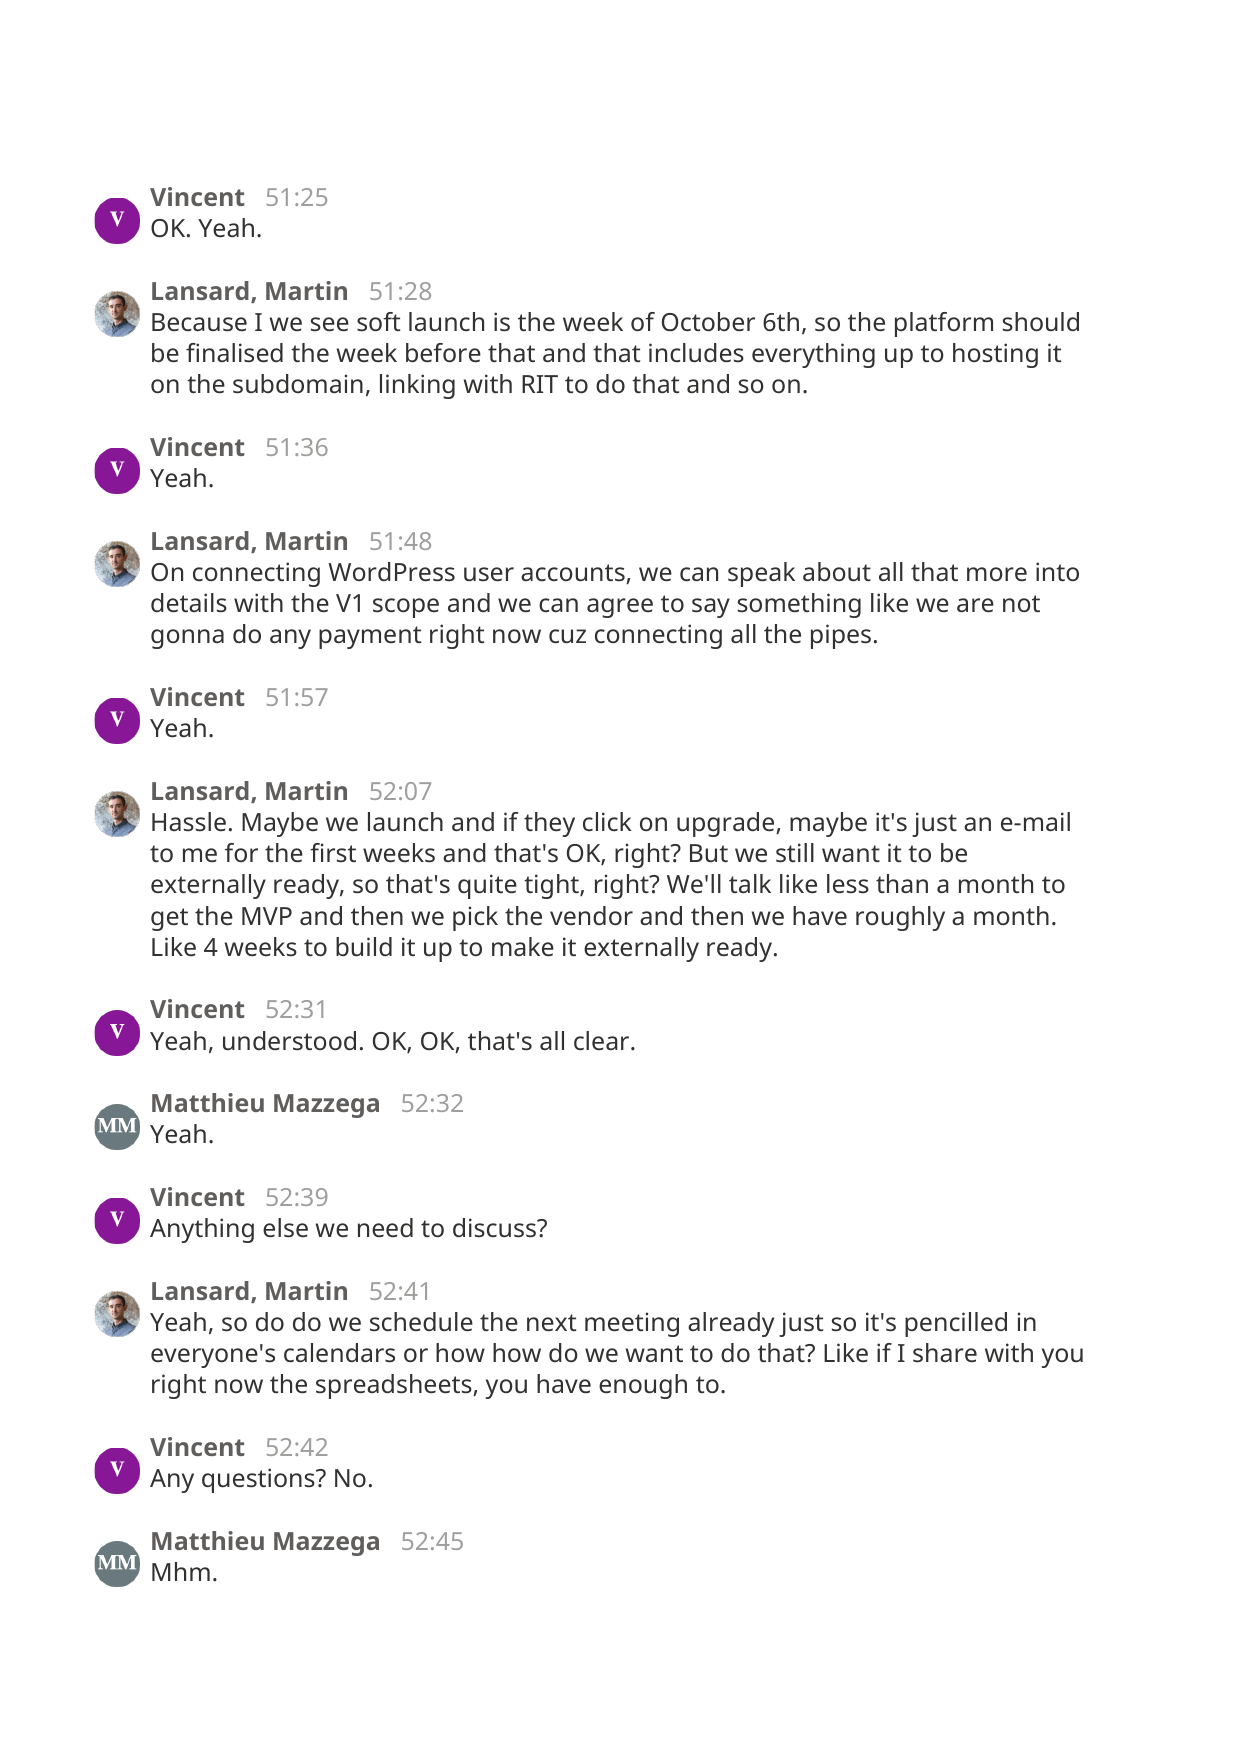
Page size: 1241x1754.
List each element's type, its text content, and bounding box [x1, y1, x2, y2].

picture [94, 1448, 140, 1494]
text Lansard, Martin 51:28 Because I we see soft launch is the week of October 6th, so the platform should be finalised the week before that and that includes everything up to hosting it on the subdomain, linking with RIT to do that and so on. [150, 244, 1090, 400]
text Vincent 51:36 Yeah. [150, 400, 1090, 494]
picture [94, 1541, 140, 1587]
picture [94, 291, 140, 337]
picture [94, 541, 140, 587]
picture [94, 698, 140, 744]
picture [94, 1104, 140, 1150]
text Vincent 52:31 Yeah, understood. OK, OK, that's all clear. [150, 962, 1090, 1056]
text Lansard, Martin 51:48 On connecting WordPress user accounts, we can speak about all that more into details with the V1 scope and we can agree to say something like we are not gonna do any payment right now cuz connecting all the pipes. [150, 494, 1090, 650]
text Vincent 52:42 Any questions? No. [150, 1400, 1090, 1494]
text Vincent 51:57 Yeah. [150, 650, 1090, 744]
picture [94, 1198, 140, 1244]
picture [94, 791, 140, 837]
picture [94, 1291, 140, 1337]
picture [94, 1010, 140, 1056]
text Vincent 52:39 Anything else we need to discuss? [150, 1150, 1090, 1244]
text Vincent 51:25 OK. Yeah. [150, 150, 1090, 244]
text Matthieu Mazzega 52:32 Yeah. [150, 1056, 1090, 1150]
text Lansard, Martin 52:41 Yeah, so do do we schedule the next meeting already just so it's pencilled in everyone's calendars or how how do we want to do that? Like if I share with you right now the spreadsheets, you have enough to. [150, 1244, 1090, 1400]
text Lansard, Martin 52:07 Hassle. Maybe we launch and if they click on upgrade, maybe it's just an e-mail to me for the first weeks and that's OK, right? But we still want it to be externally ready, so that's quite tight, right? We'll talk like less than a month to get the MVP and then we pick the vendor and then we have roughly a month. Like 4 weeks to build it up to make it externally ready. [150, 744, 1090, 962]
picture [94, 198, 140, 244]
picture [94, 448, 140, 494]
text Matthieu Mazzega 52:45 Mhm. [150, 1494, 1090, 1587]
